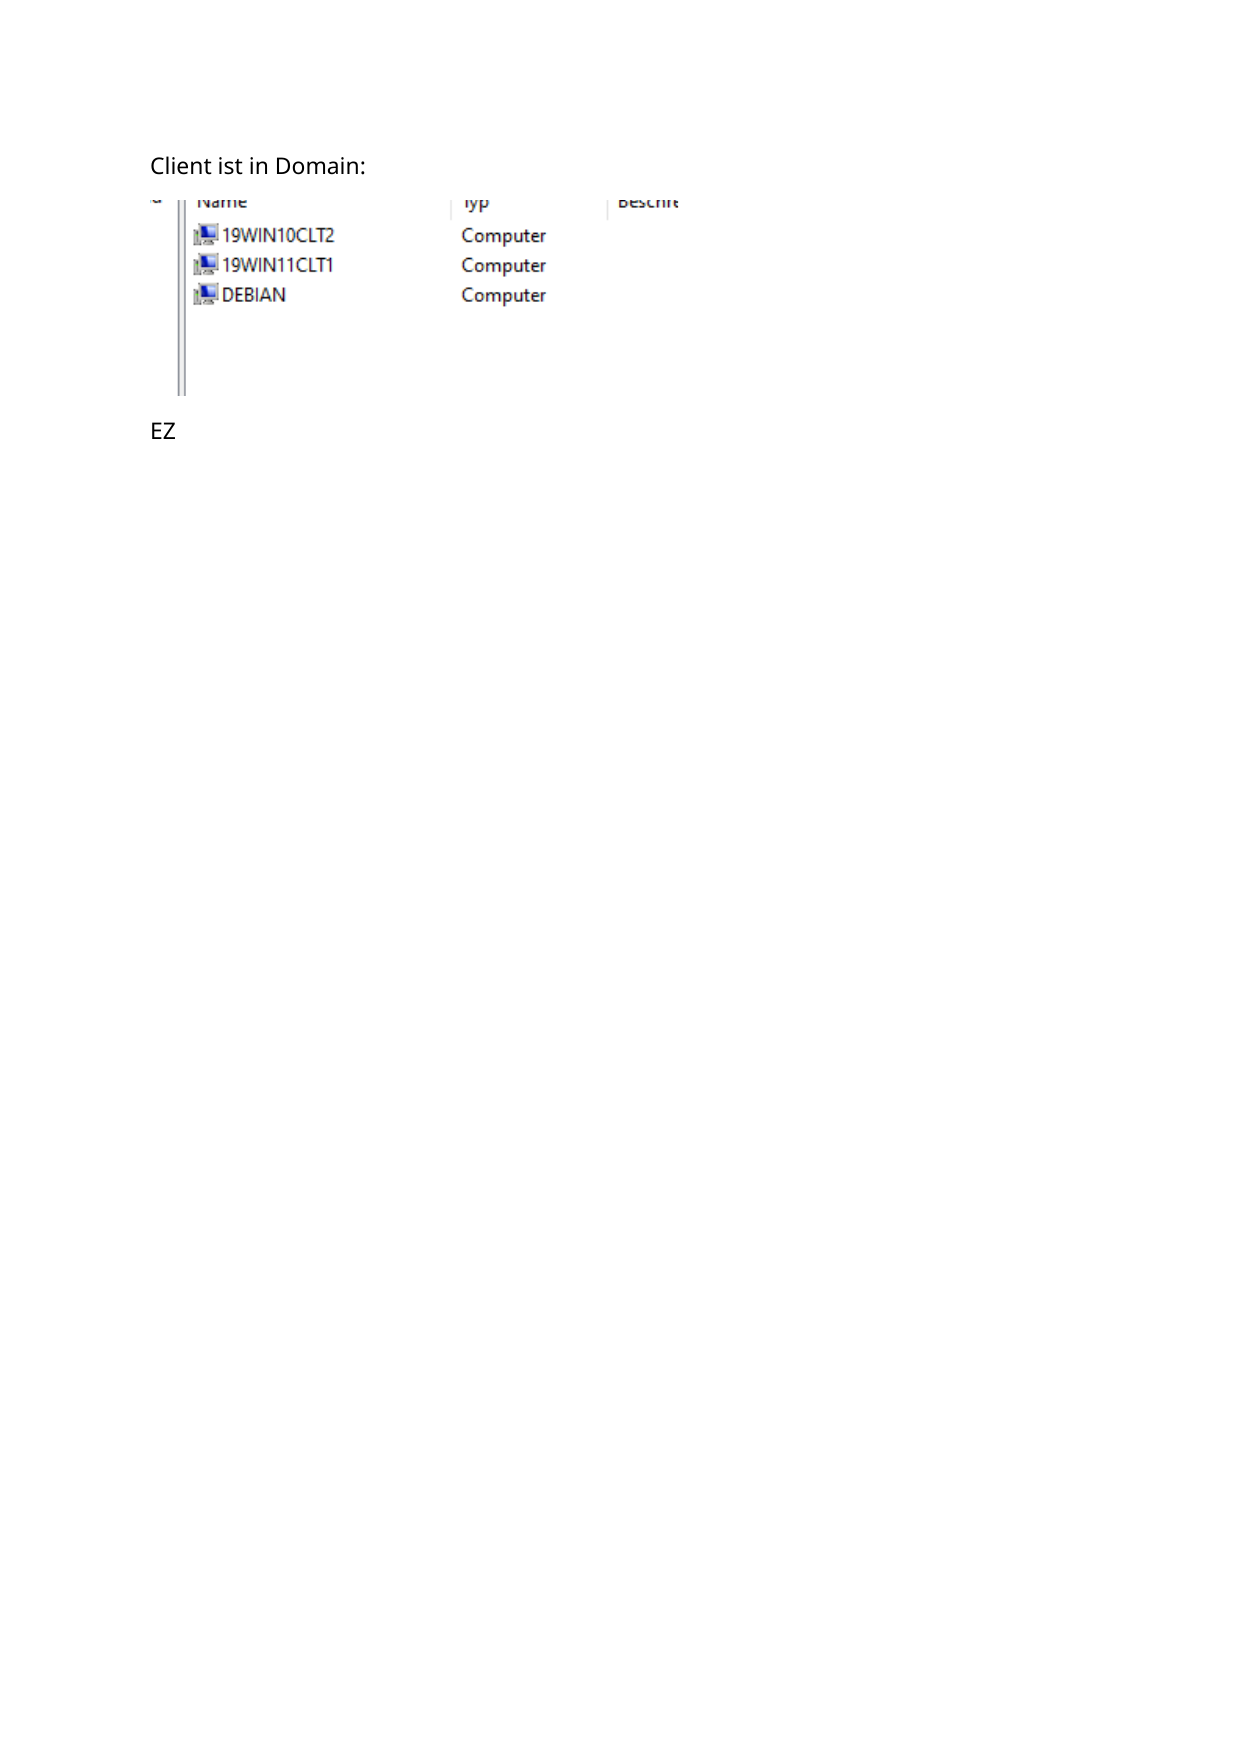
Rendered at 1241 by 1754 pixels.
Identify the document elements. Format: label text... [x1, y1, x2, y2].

text Client ist in Domain: [150, 150, 1090, 181]
picture [150, 200, 679, 396]
text EZ [150, 415, 1090, 446]
